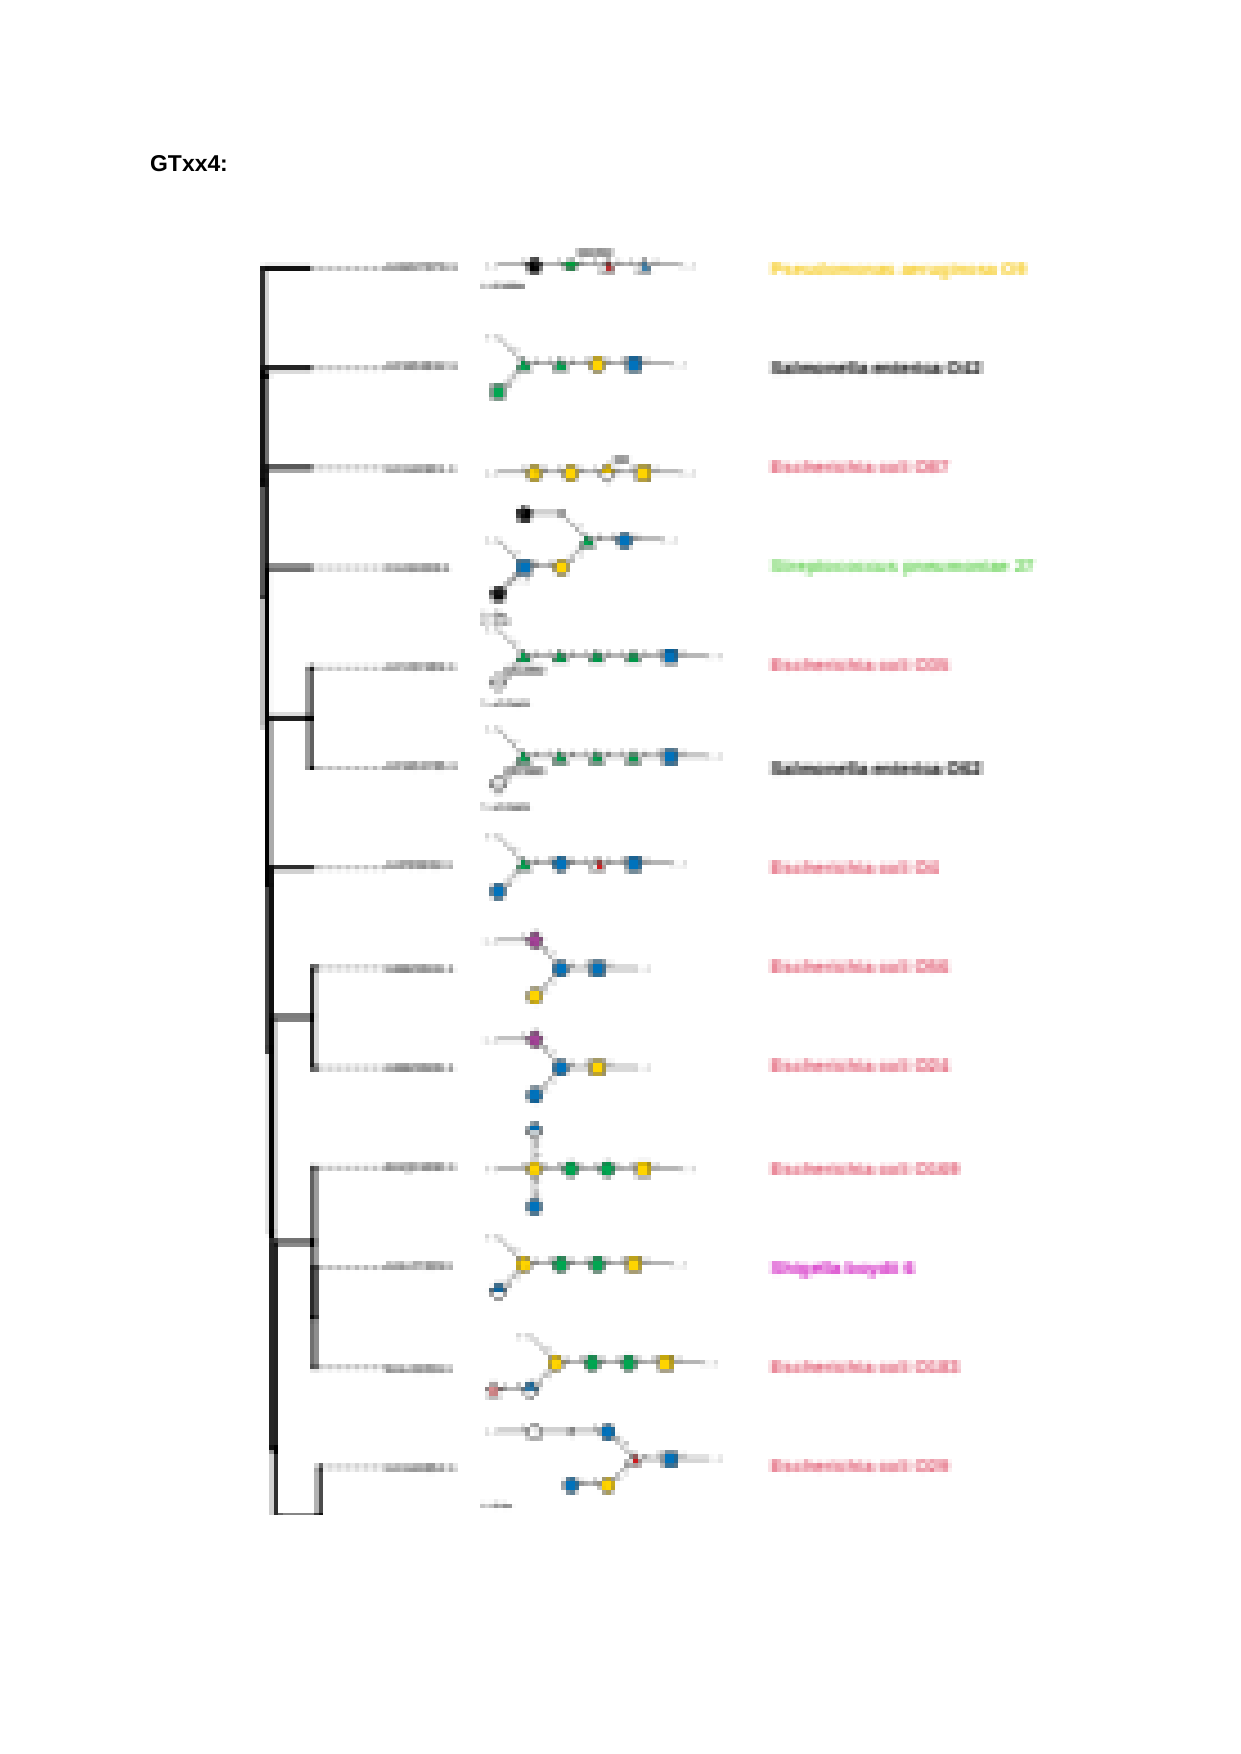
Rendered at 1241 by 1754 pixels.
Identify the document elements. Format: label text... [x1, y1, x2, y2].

text GTxx4: [150, 150, 1090, 176]
